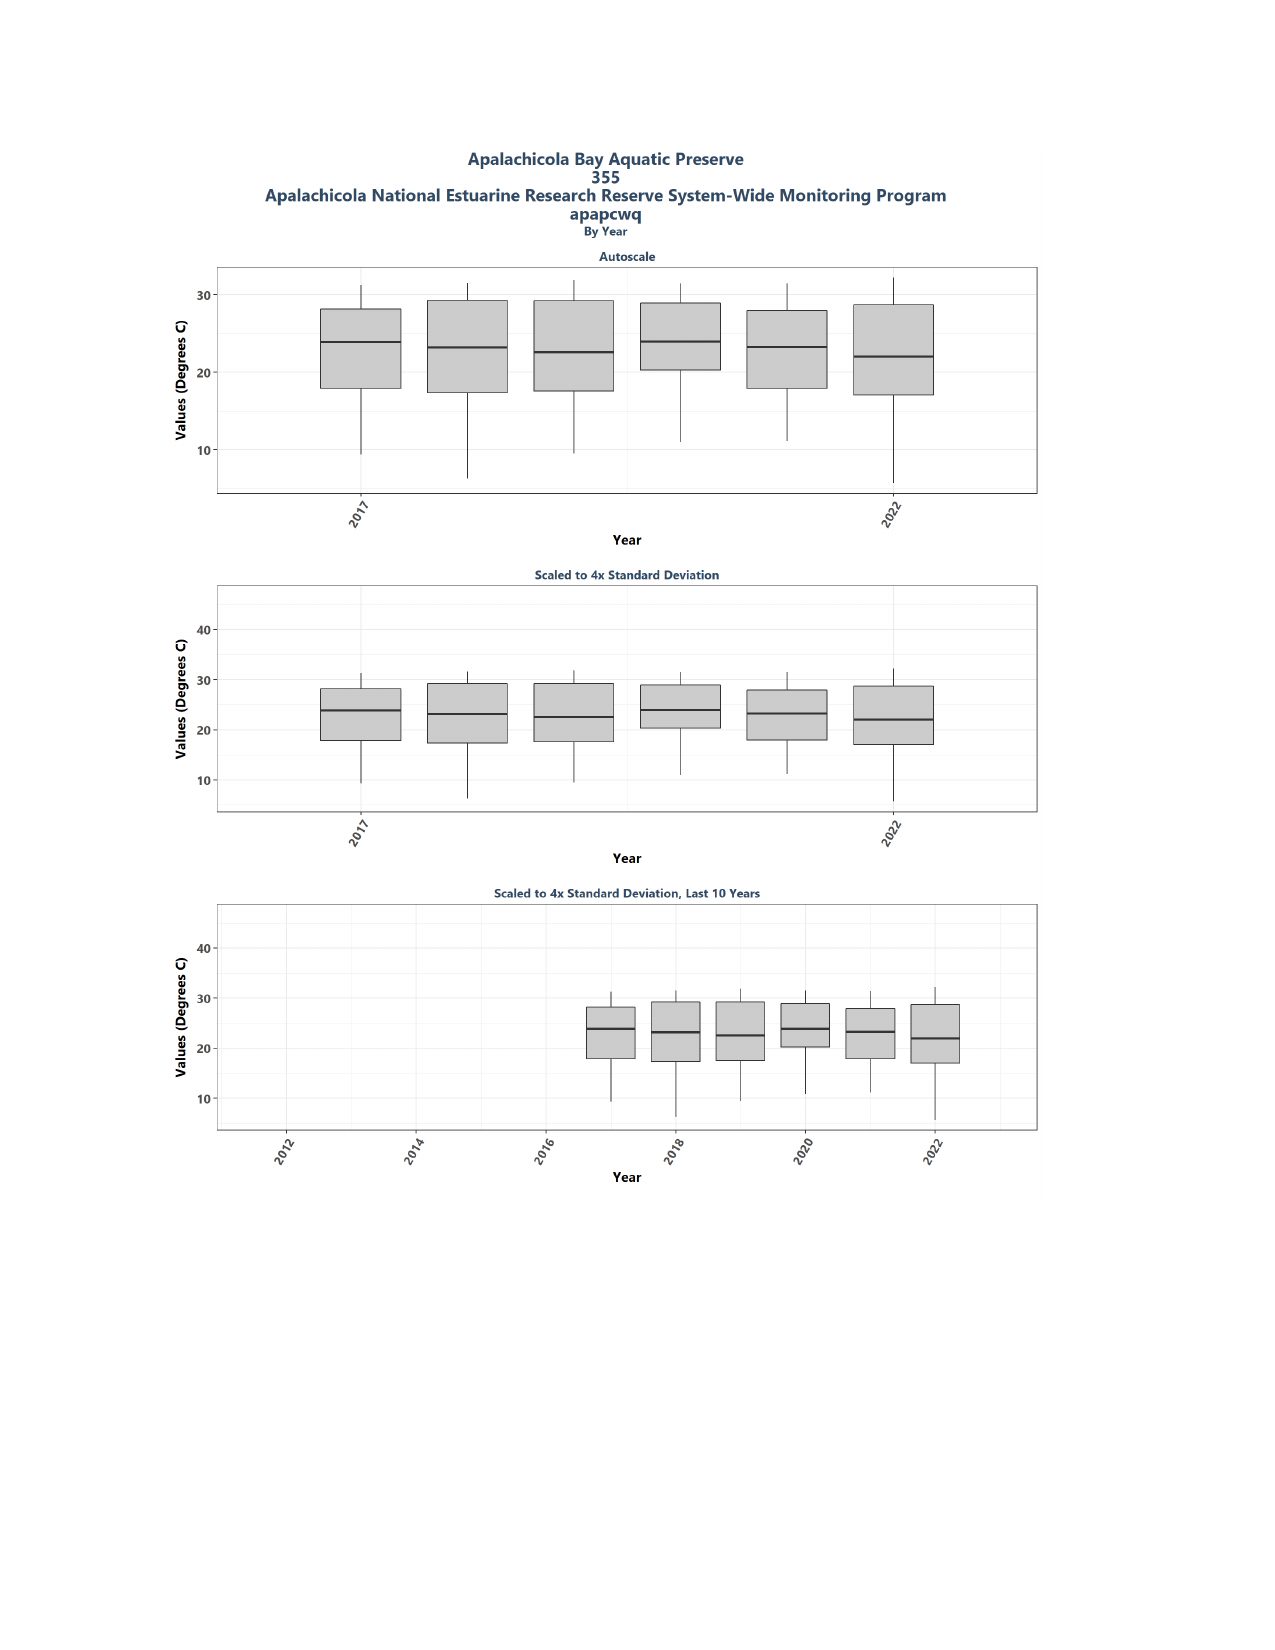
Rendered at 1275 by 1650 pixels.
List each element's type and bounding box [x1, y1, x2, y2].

picture [168, 150, 1044, 1200]
